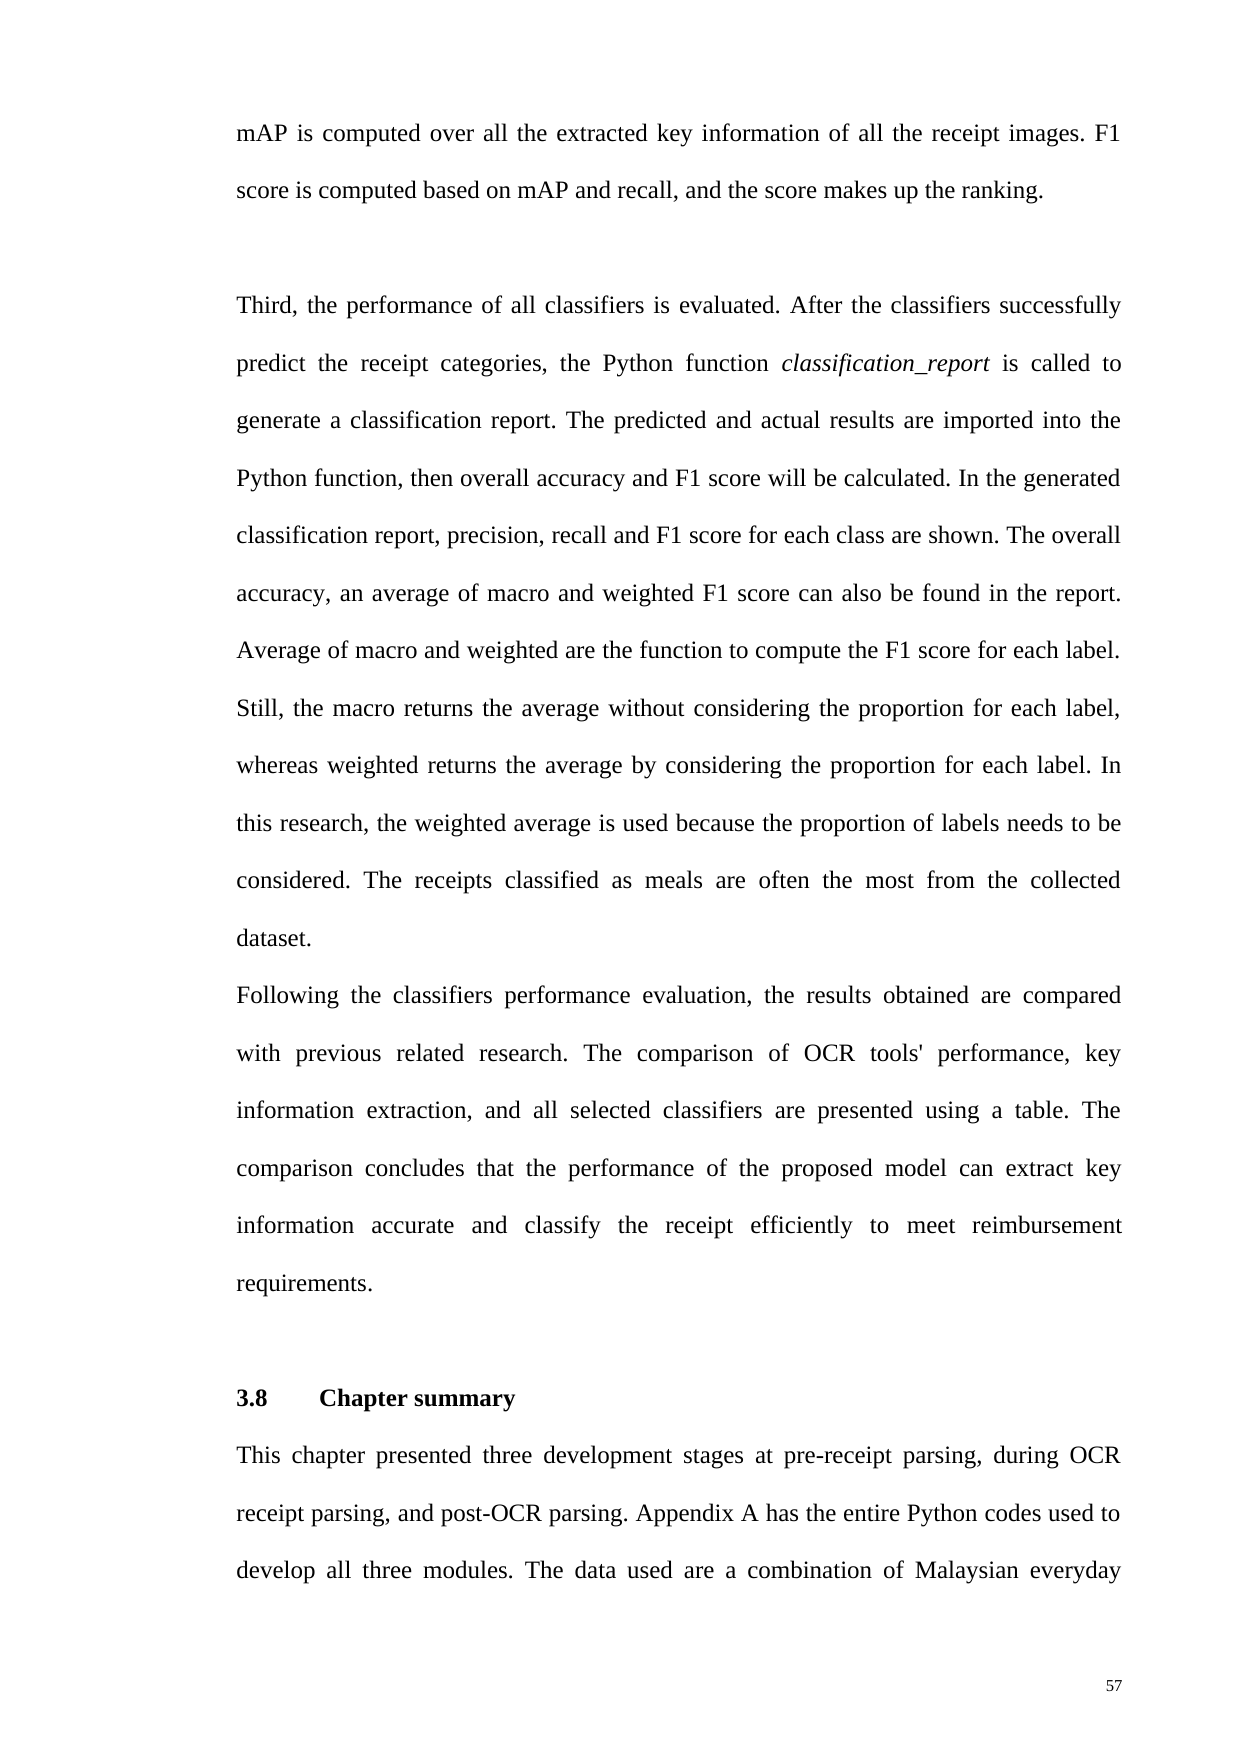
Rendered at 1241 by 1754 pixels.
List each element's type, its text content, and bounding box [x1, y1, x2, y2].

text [236, 118, 1122, 204]
text Following the classifiers performance evaluation, the results obtained are compared with previous related research. The comparison of OCR tools' performance, key information extraction, and all selected classifiers are presented using a table. The comparison concludes that the performance of the proposed model can extract key information accurate and classify the receipt efficiently to meet reimbursement requirements. [236, 981, 1122, 1297]
subtitle Chapter summary [236, 1383, 1122, 1412]
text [236, 1441, 1122, 1584]
text Third, the performance of all classifiers is evaluated. After the classifiers successfully predict the receipt categories, the Python function classification_report is called to generate a classification report. The predicted and actual results are imported into the Python function, then overall accuracy and F1 score will be calculated. In the generated classification report, precision, recall and F1 score for each class are shown. The overall accuracy, an average of macro and weighted F1 score can also be found in the report. Average of macro and weighted are the function to compute the F1 score for each label. Still, the macro returns the average without considering the proportion for each label, whereas weighted returns the average by considering the proportion for each label. In this research, the weighted average is used because the proportion of labels needs to be considered. The receipts classified as meals are often the most from the collected dataset. [236, 291, 1122, 952]
